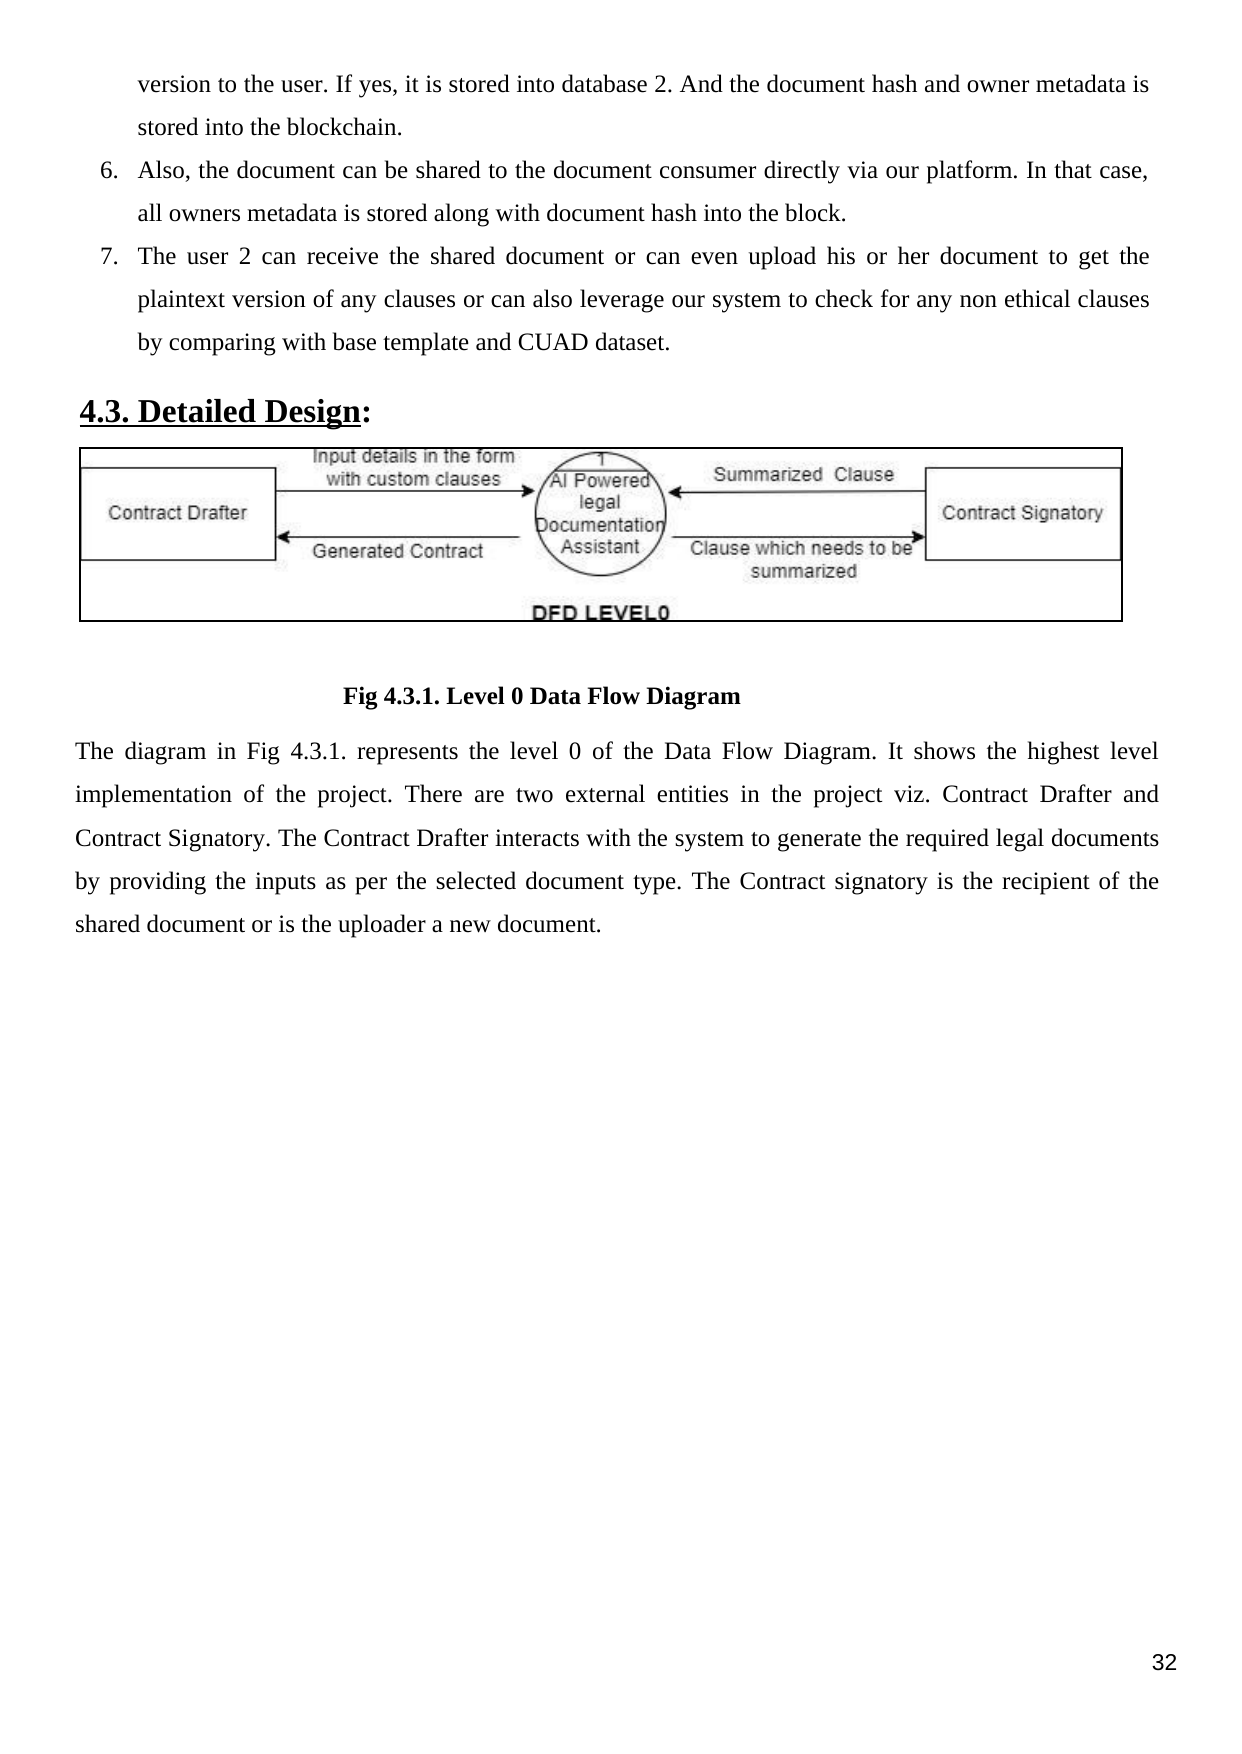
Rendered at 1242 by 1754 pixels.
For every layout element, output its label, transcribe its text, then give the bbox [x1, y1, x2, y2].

picture [81, 449, 1121, 620]
text Fig 4.3.1. Level 0 Data Flow Diagram [62, 681, 1021, 710]
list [100, 69, 1151, 141]
text The diagram in Fig 4.3.1. represents the level 0 of the Data Flow Diagram. It shows the highest level implementation of the project. There are two external entities in the project viz. Contract Drafter and Contract Signatory. The Contract Drafter interacts with the system to generate the required legal documents by providing the inputs as per the selected document type. The Contract signatory is the recipient of the shared document or is the uploader a new document. [75, 736, 1161, 938]
list The user 2 can receive the shared document or can even upload his or her document to get the plaintext version of any clauses or can also leverage our system to check for any non ethical clauses by comparing with base template and CUAD dataset. [100, 241, 1151, 356]
text 4.3. Detailed Design: [79, 391, 1177, 430]
list Also, the document can be shared to the document consumer directly via our platform. In that case, all owners metadata is stored along with document hash into the block. [100, 155, 1151, 227]
